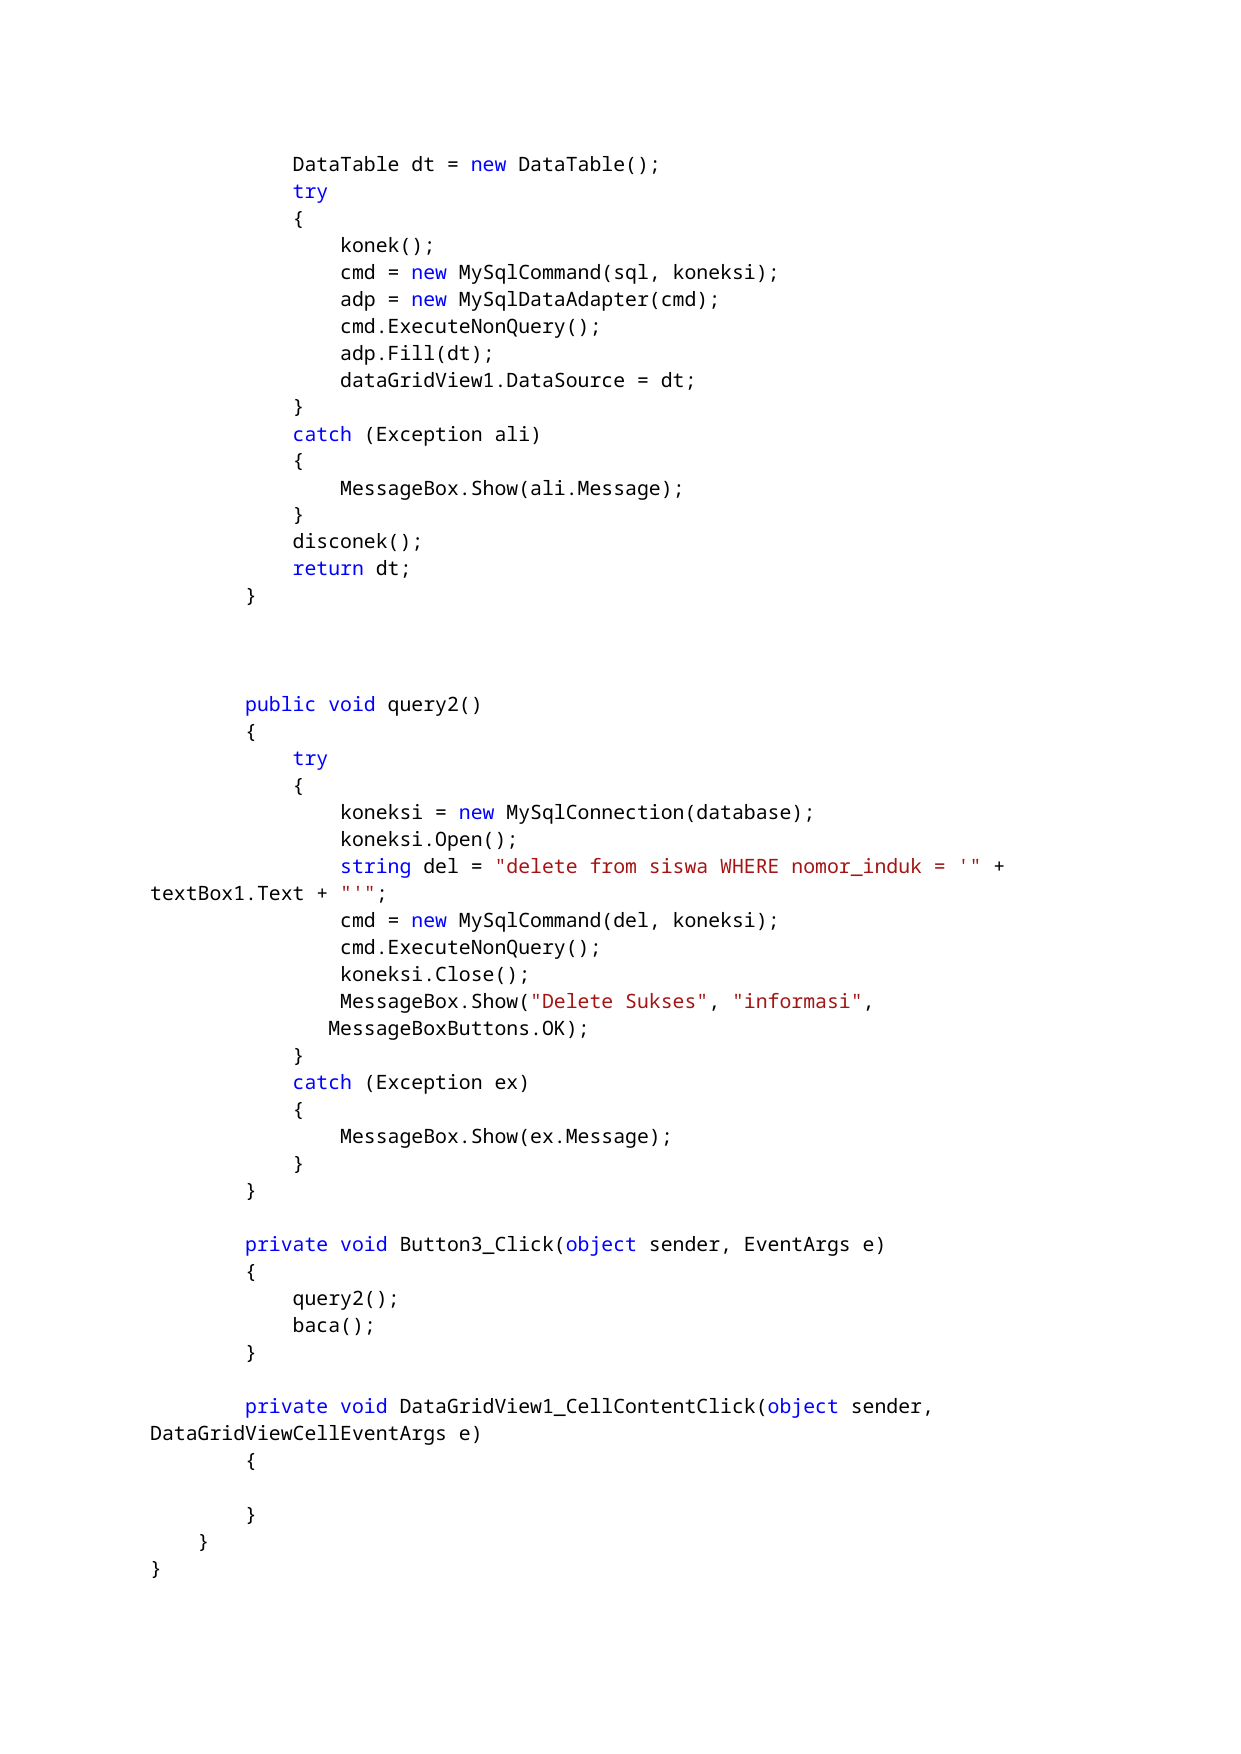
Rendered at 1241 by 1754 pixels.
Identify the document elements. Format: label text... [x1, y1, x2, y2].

text MessageBox.Show(ali.Message); [150, 474, 1090, 501]
text DataTable dt = new DataTable(); [150, 150, 1090, 177]
text } [150, 1500, 1090, 1527]
text { [150, 1095, 1090, 1122]
text MessageBox.Show("Delete Sukses", "informasi", [150, 987, 1090, 1014]
text { [150, 1257, 1090, 1284]
text } [150, 1176, 1090, 1203]
text } [150, 582, 1090, 609]
text koneksi.Open(); [150, 826, 1090, 852]
text query2(); [150, 1284, 1090, 1311]
text MessageBoxButtons.OK); [150, 1014, 1090, 1041]
text { [150, 447, 1090, 474]
text string del = "delete from siswa WHERE nomor_induk = '" + textBox1.Text + "'"; [150, 852, 1090, 906]
text { [150, 718, 1090, 744]
text koneksi = new MySqlConnection(database); [150, 798, 1090, 826]
text dataGridView1.DataSource = dt; [150, 366, 1090, 393]
text } [150, 1149, 1090, 1176]
text private void DataGridView1_CellContentClick(object sender, DataGridViewCellEventArgs e) [150, 1392, 1090, 1446]
text } [150, 1527, 1090, 1554]
text } [150, 393, 1090, 420]
text cmd.ExecuteNonQuery(); [150, 933, 1090, 960]
text } [150, 501, 1090, 528]
text { [150, 1446, 1090, 1473]
text private void Button3_Click(object sender, EventArgs e) [150, 1230, 1090, 1257]
text } [150, 1041, 1090, 1068]
text } [150, 1338, 1090, 1365]
text } [150, 1554, 1090, 1581]
text cmd = new MySqlCommand(sql, koneksi); [150, 258, 1090, 285]
text try [150, 177, 1090, 204]
text catch (Exception ex) [150, 1068, 1090, 1095]
text { [150, 772, 1090, 798]
text MessageBox.Show(ex.Message); [150, 1122, 1090, 1149]
text public void query2() [150, 691, 1090, 718]
text adp = new MySqlDataAdapter(cmd); [150, 285, 1090, 312]
text adp.Fill(dt); [150, 339, 1090, 366]
text cmd.ExecuteNonQuery(); [150, 312, 1090, 339]
text return dt; [150, 555, 1090, 582]
text koneksi.Close(); [150, 960, 1090, 987]
text disconek(); [150, 528, 1090, 555]
text try [150, 744, 1090, 772]
text { [150, 204, 1090, 231]
text baca(); [150, 1311, 1090, 1338]
text catch (Exception ali) [150, 420, 1090, 447]
text konek(); [150, 231, 1090, 258]
text cmd = new MySqlCommand(del, koneksi); [150, 906, 1090, 933]
